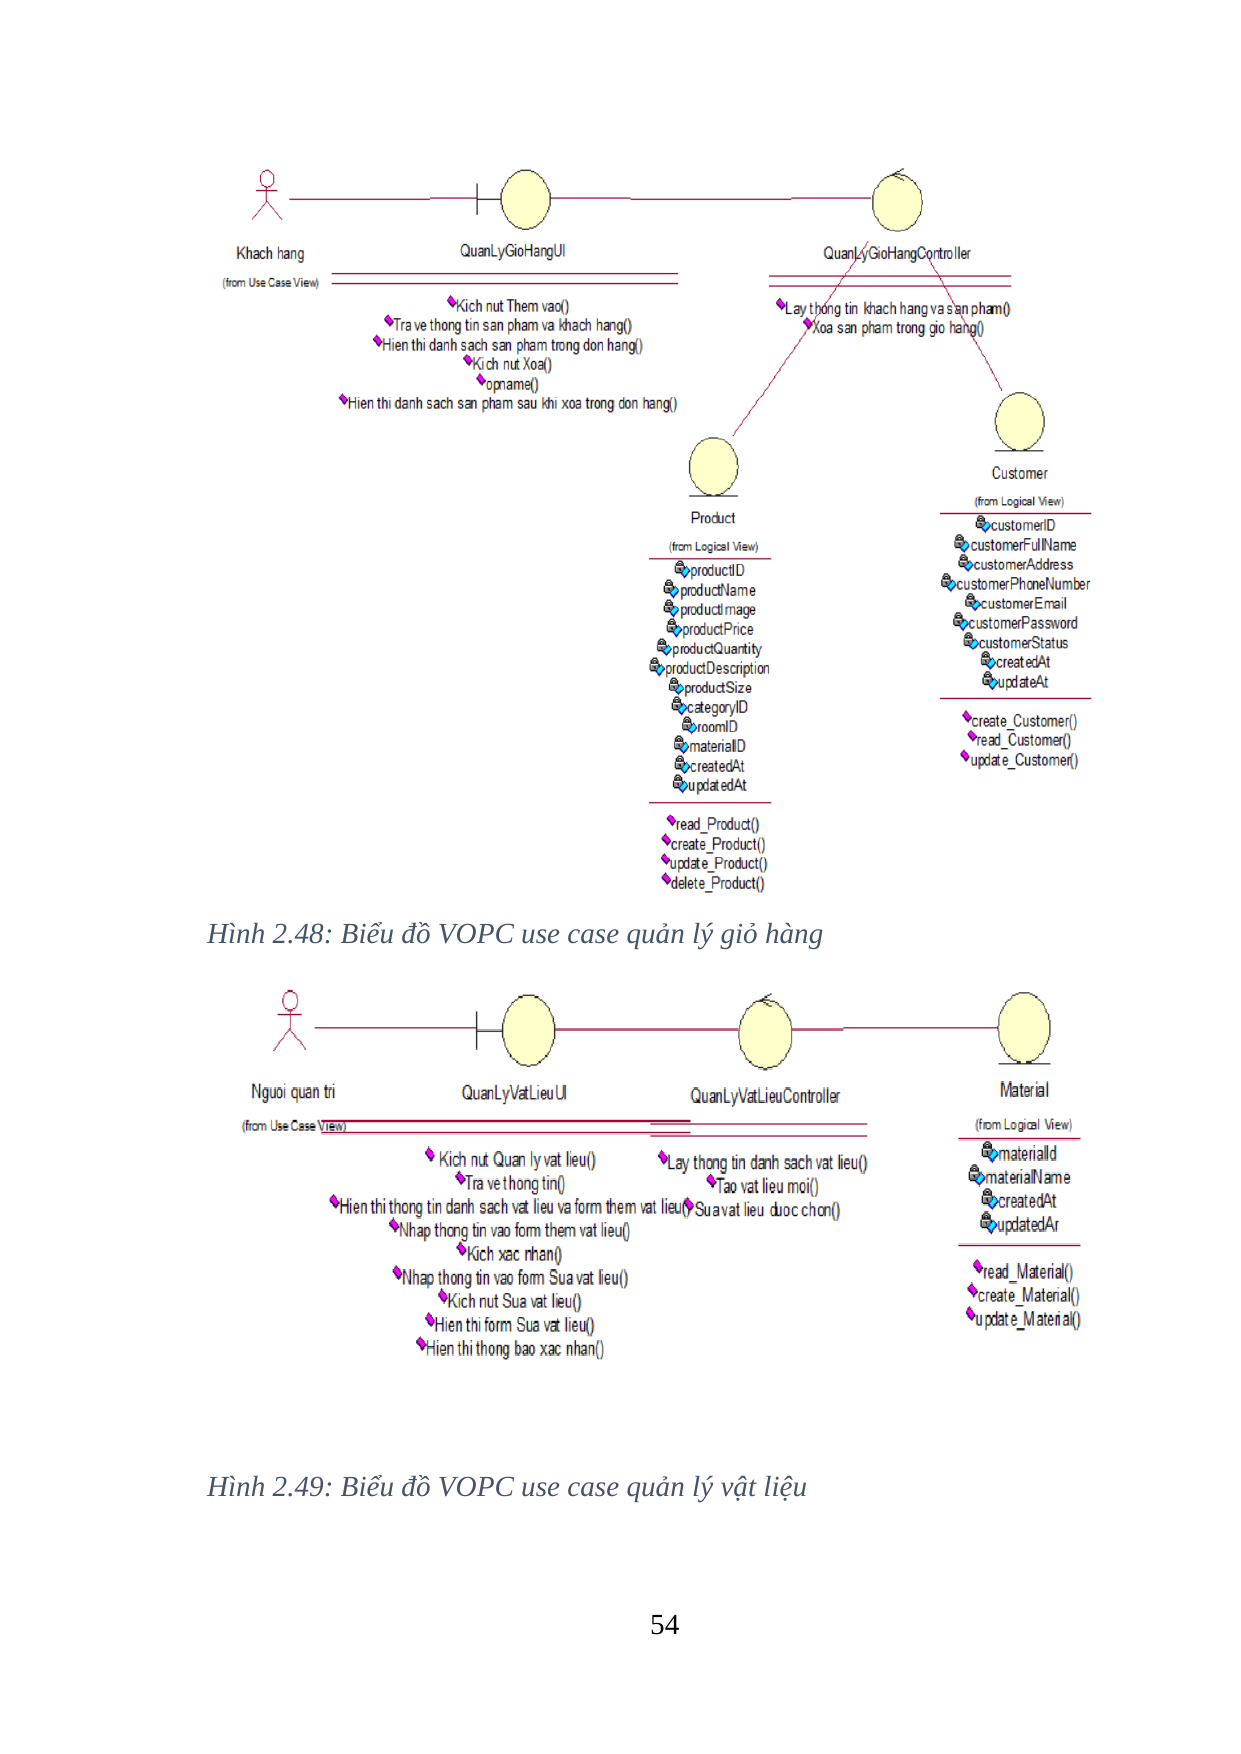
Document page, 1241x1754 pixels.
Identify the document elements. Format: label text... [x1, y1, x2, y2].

picture [206, 147, 1122, 899]
picture [206, 966, 1123, 1453]
